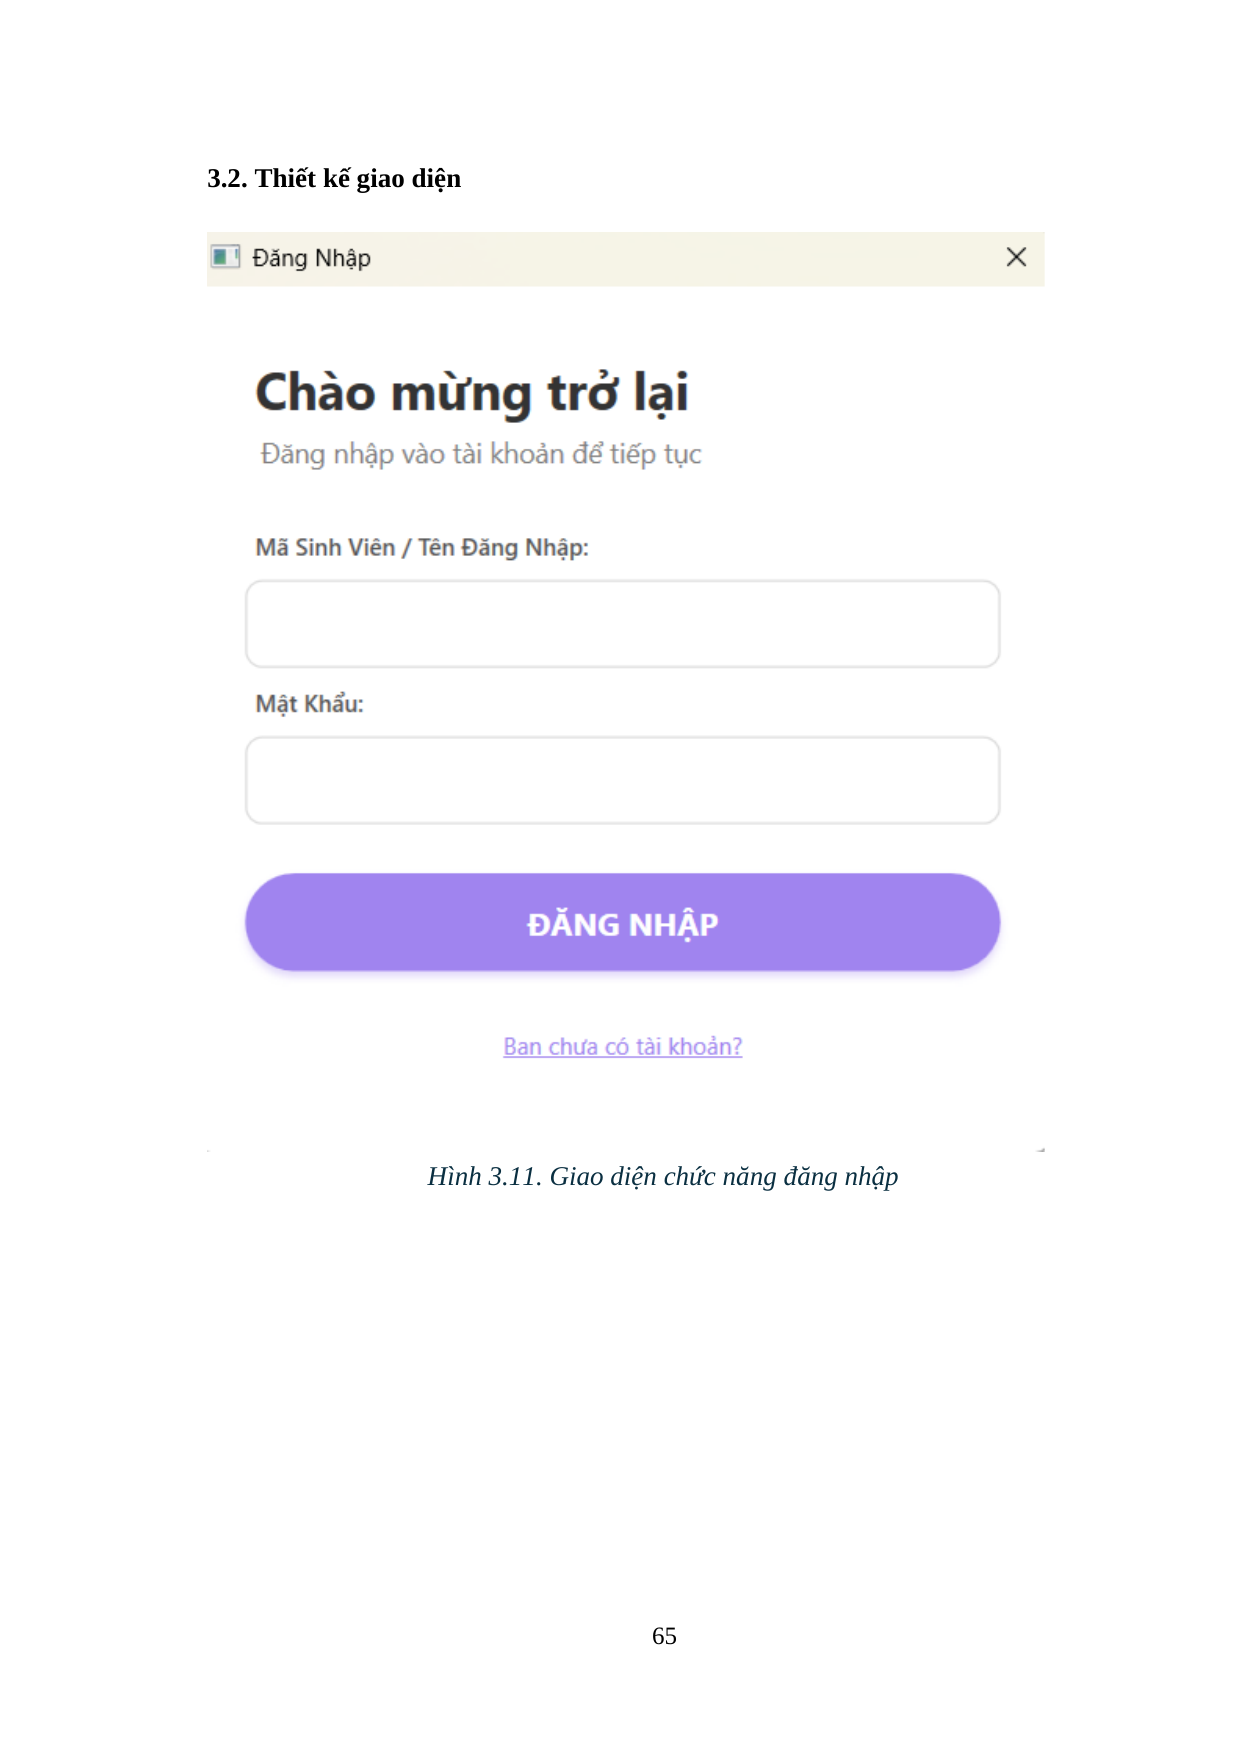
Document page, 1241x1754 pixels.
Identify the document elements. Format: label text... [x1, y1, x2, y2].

picture [207, 232, 1045, 1152]
subtitle 3.2. Thiết kế giao diện [207, 162, 1122, 193]
subtitle Hình 3.11. Giao diện chức năng đăng nhập [207, 1160, 1122, 1191]
